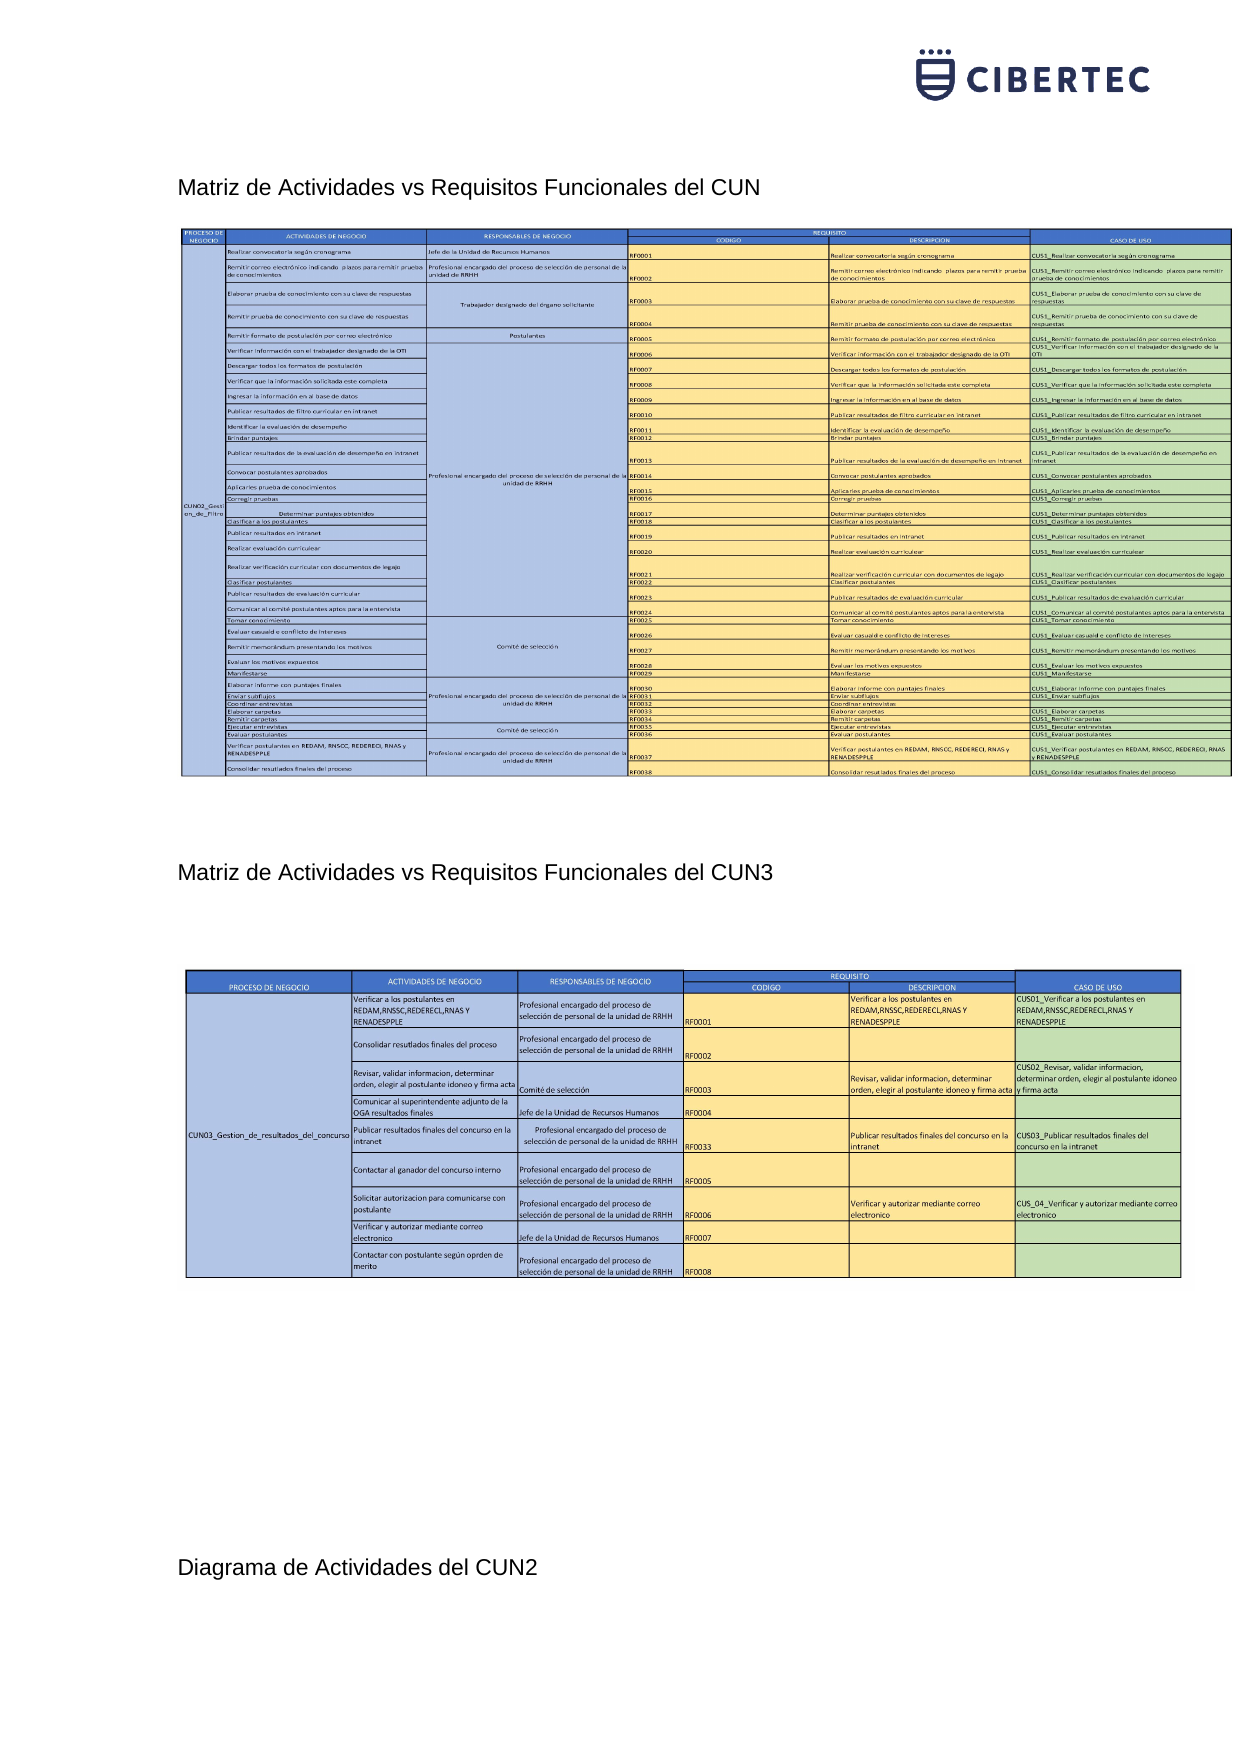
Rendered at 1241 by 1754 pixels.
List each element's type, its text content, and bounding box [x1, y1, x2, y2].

picture [177, 964, 1195, 1291]
text Diagrama de Actividades del CUN2 [177, 1554, 1063, 1580]
picture [874, 23, 1191, 126]
text Matriz de Actividades vs Requisitos Funcionales del CUN3 [177, 859, 1063, 885]
picture [177, 226, 1240, 780]
text Matriz de Actividades vs Requisitos Funcionales del CUN [177, 174, 1063, 200]
